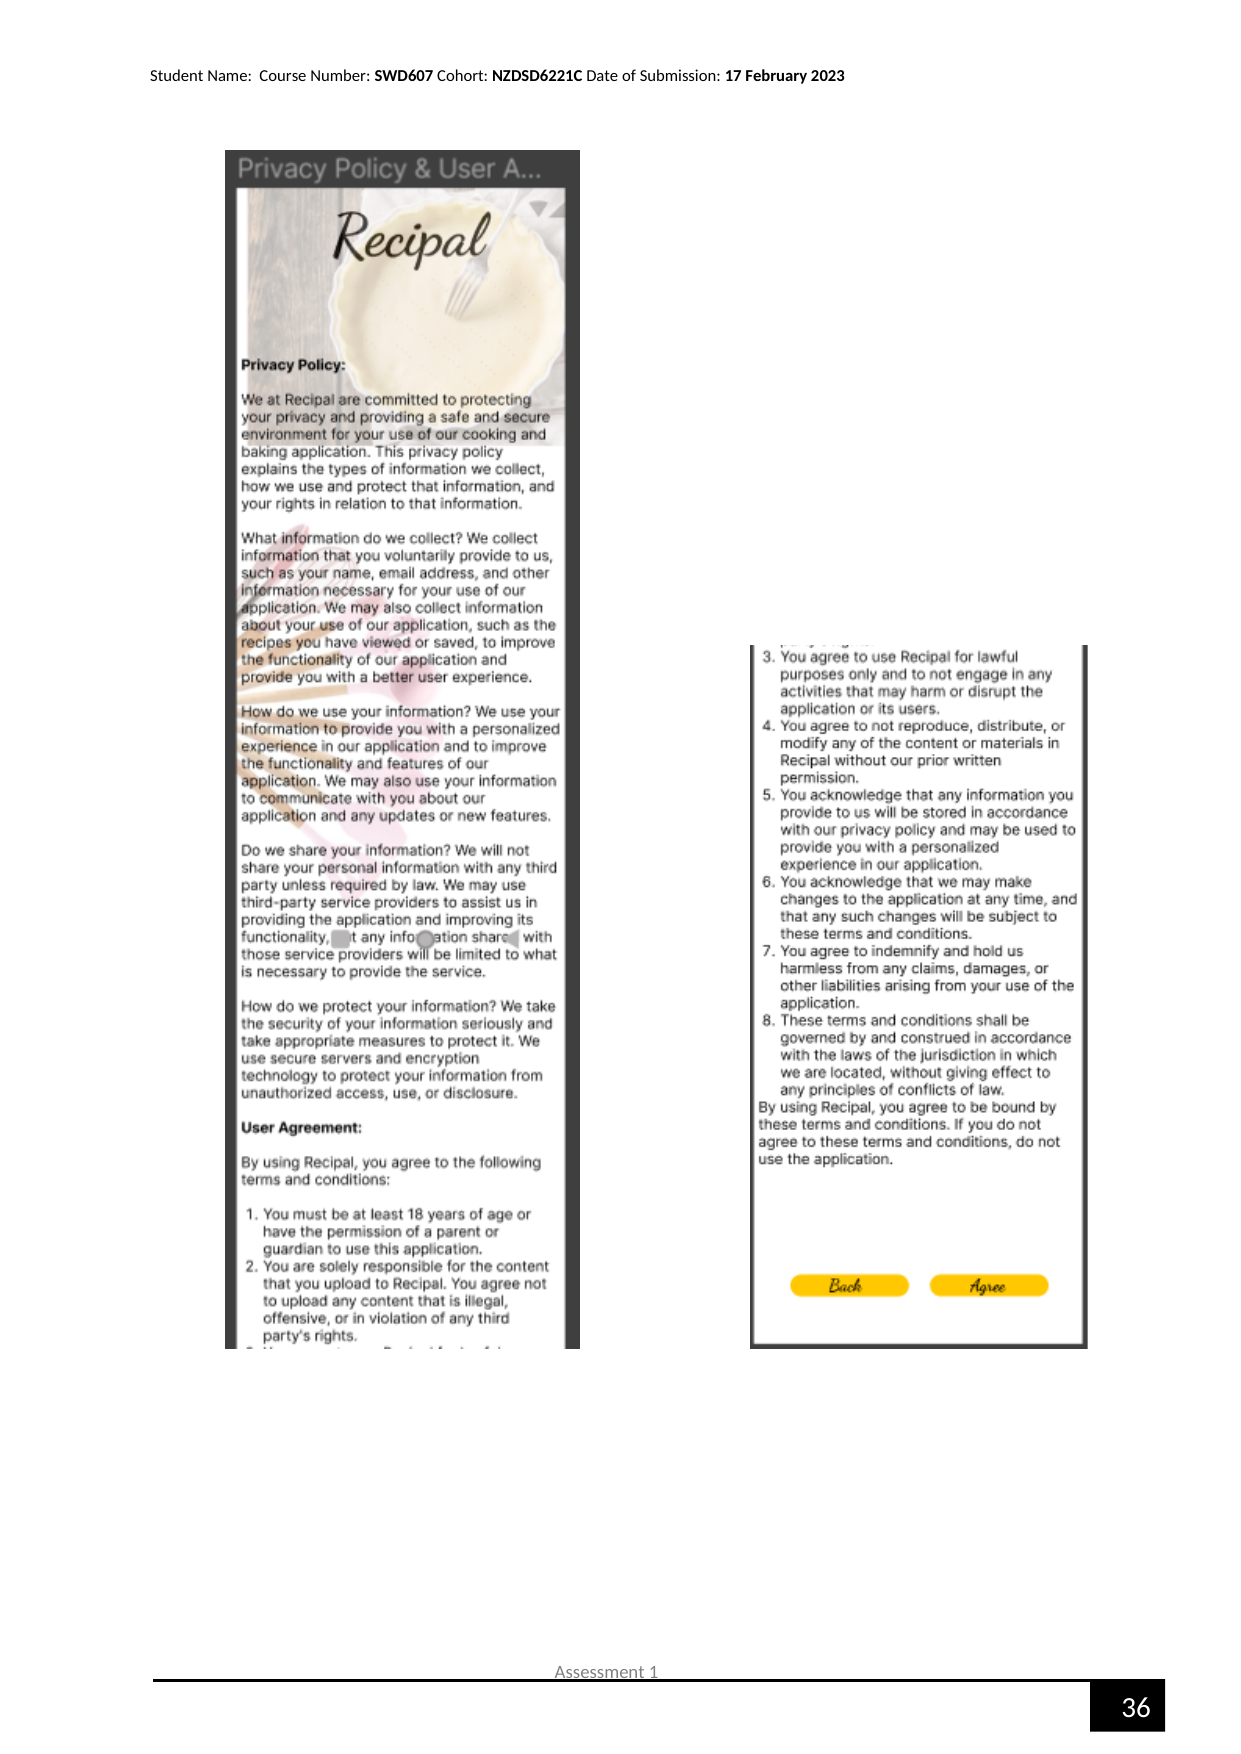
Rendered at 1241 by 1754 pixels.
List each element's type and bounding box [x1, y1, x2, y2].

picture [225, 150, 580, 1349]
picture [750, 645, 1088, 1349]
